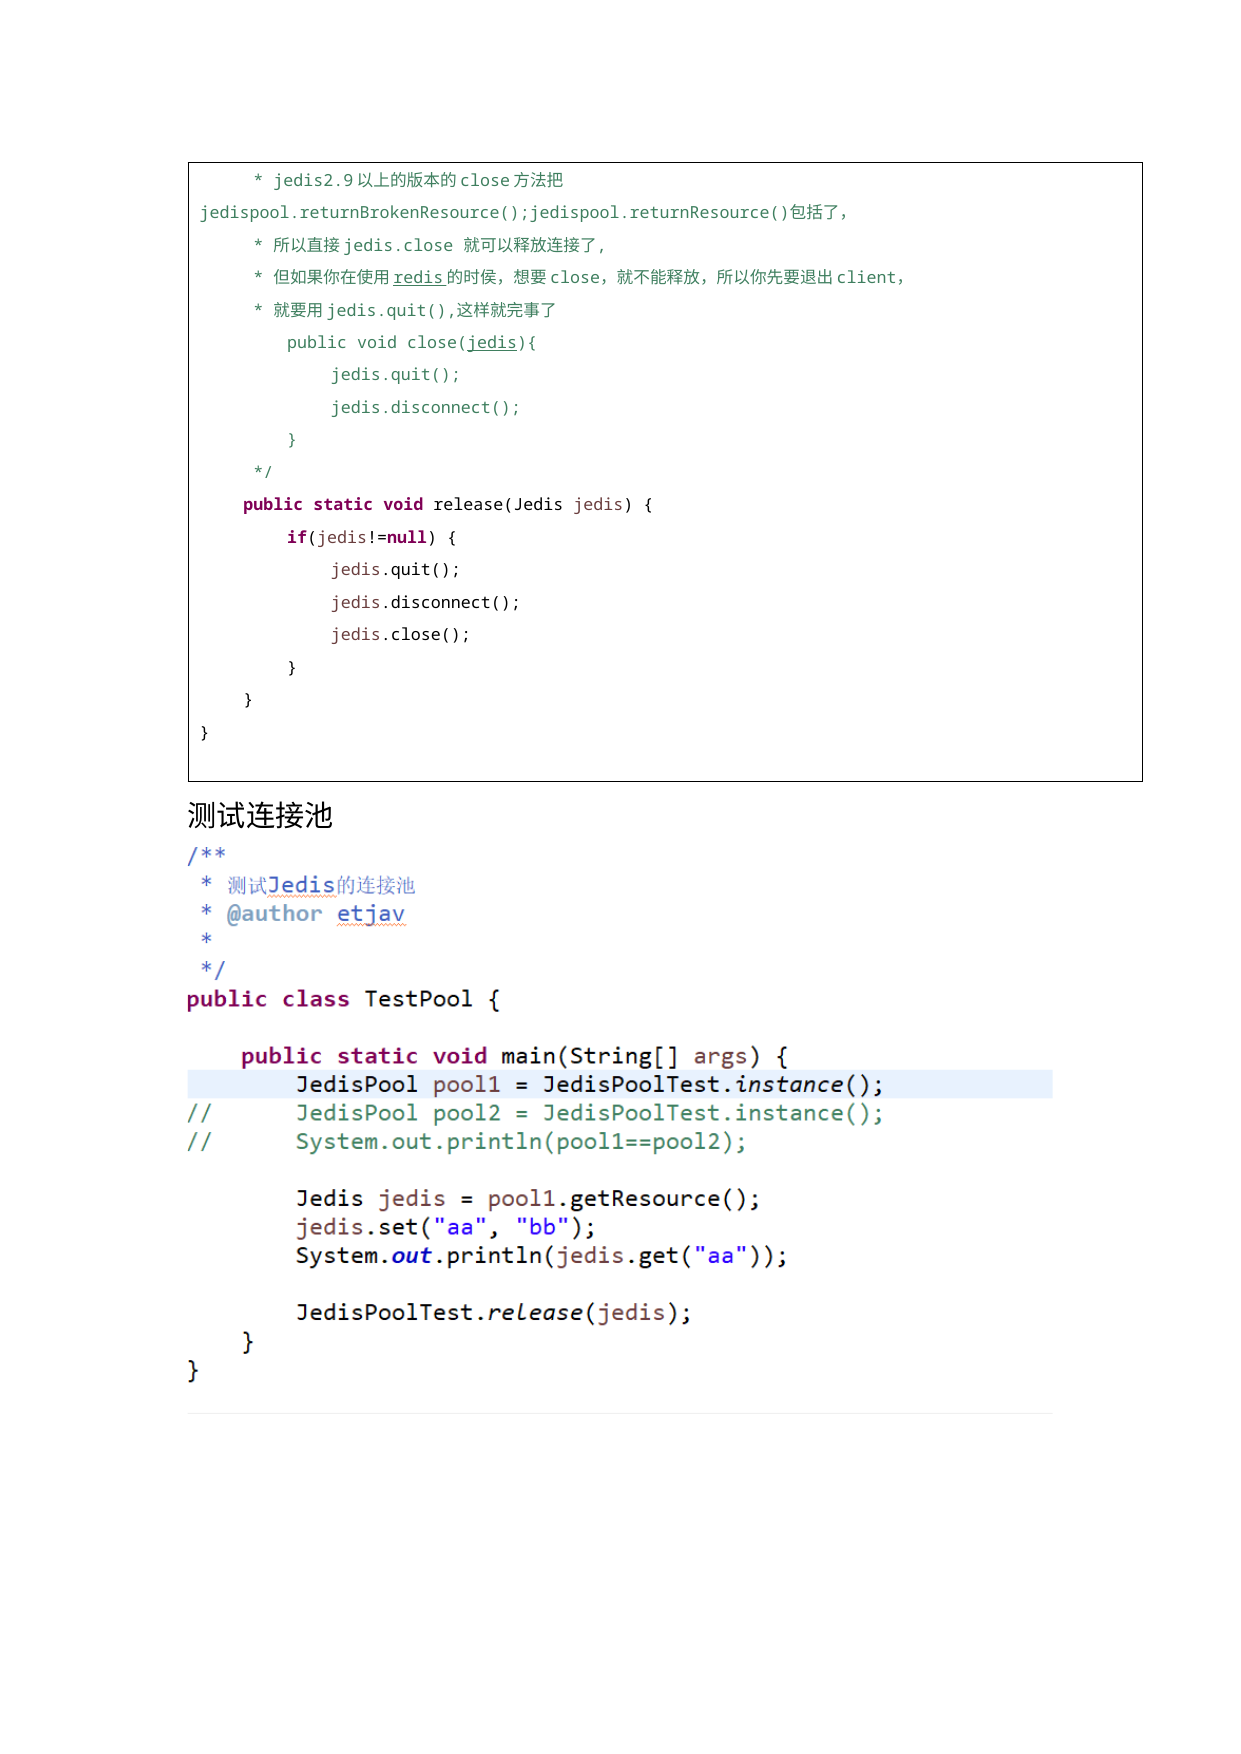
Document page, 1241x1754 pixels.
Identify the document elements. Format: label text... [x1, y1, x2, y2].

picture [187, 846, 1053, 1414]
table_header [189, 163, 1142, 781]
text 测试连接池 [187, 782, 1053, 846]
